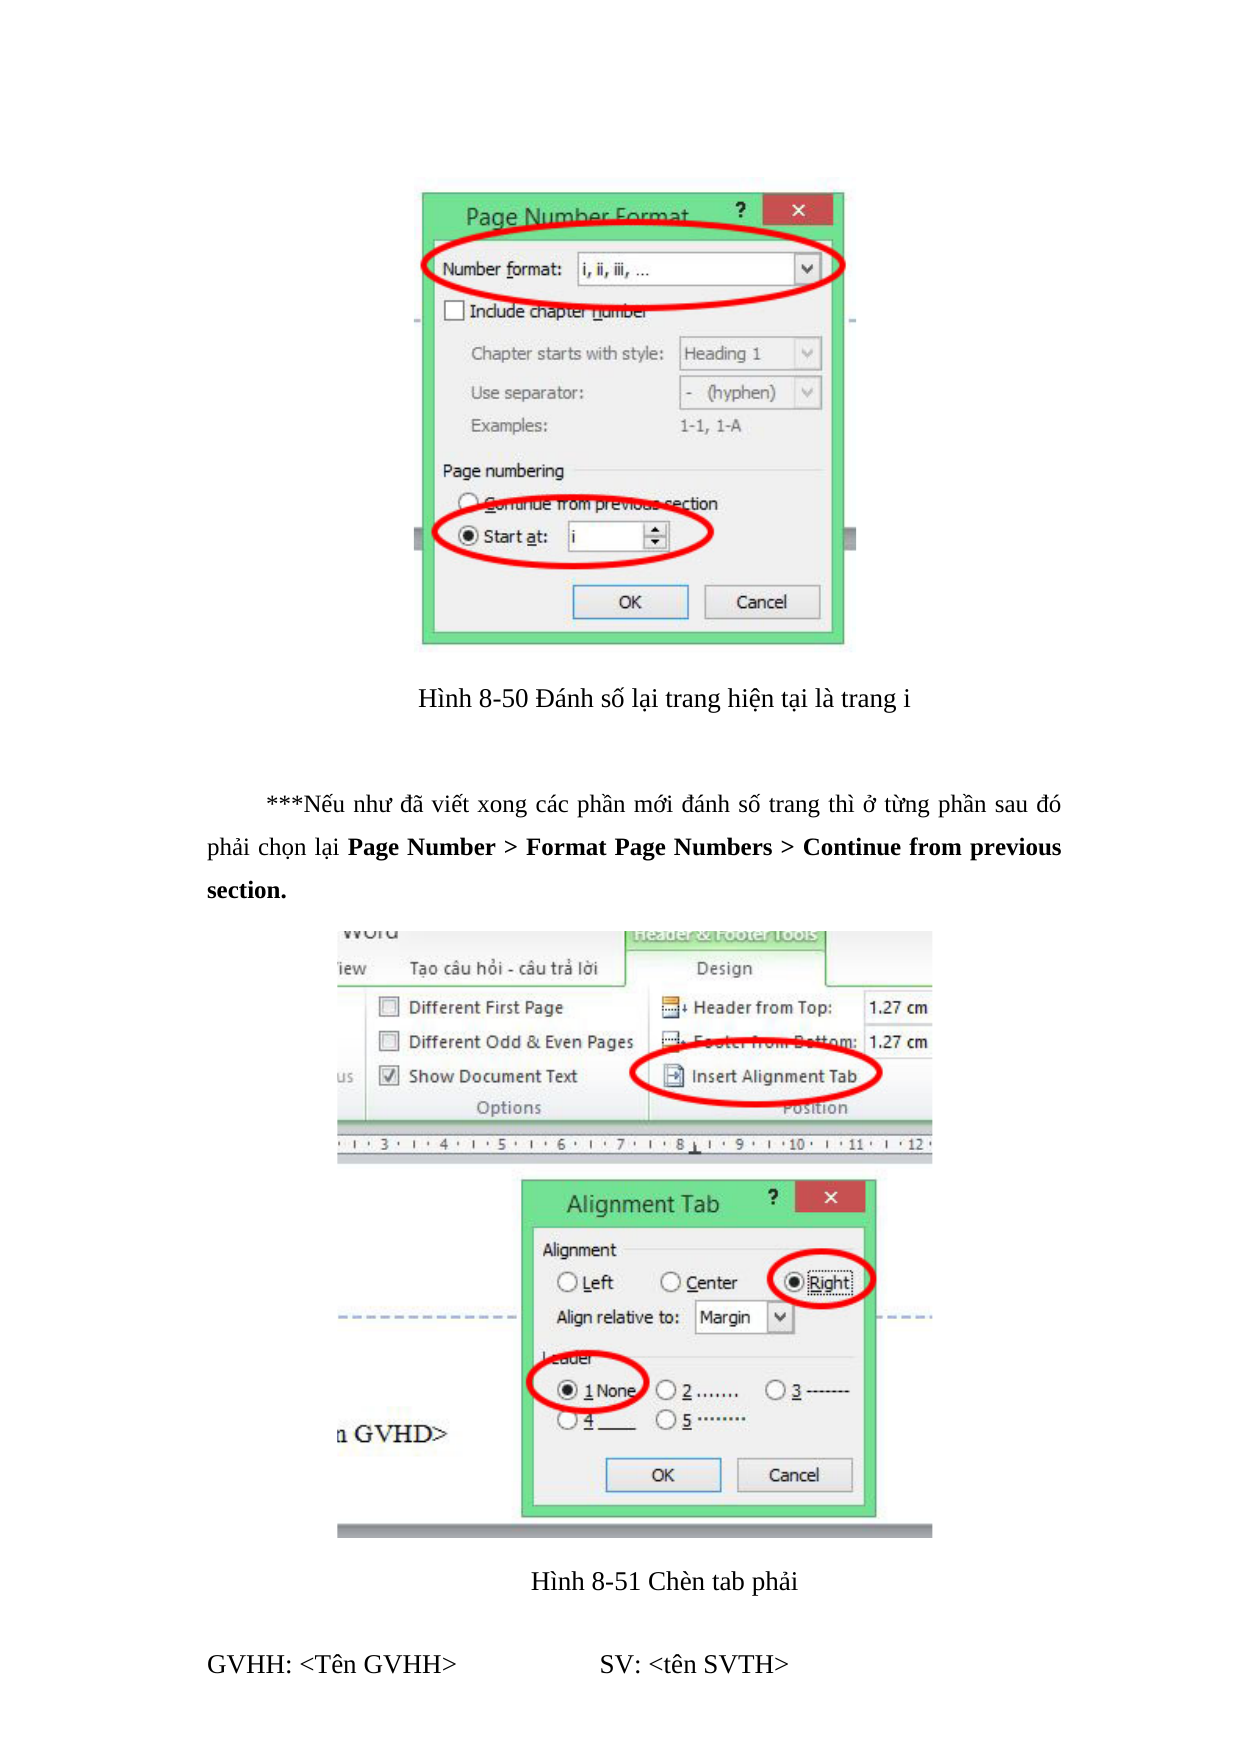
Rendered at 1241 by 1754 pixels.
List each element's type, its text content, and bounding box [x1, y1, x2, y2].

text ***Nếu như đã viết xong các phần mới đánh số trang thì ở từng phần sau đó phải chọn lại Page Number > Format Page Numbers > Continue from previous section. [207, 789, 1063, 904]
picture [337, 931, 933, 1538]
picture [413, 177, 857, 654]
